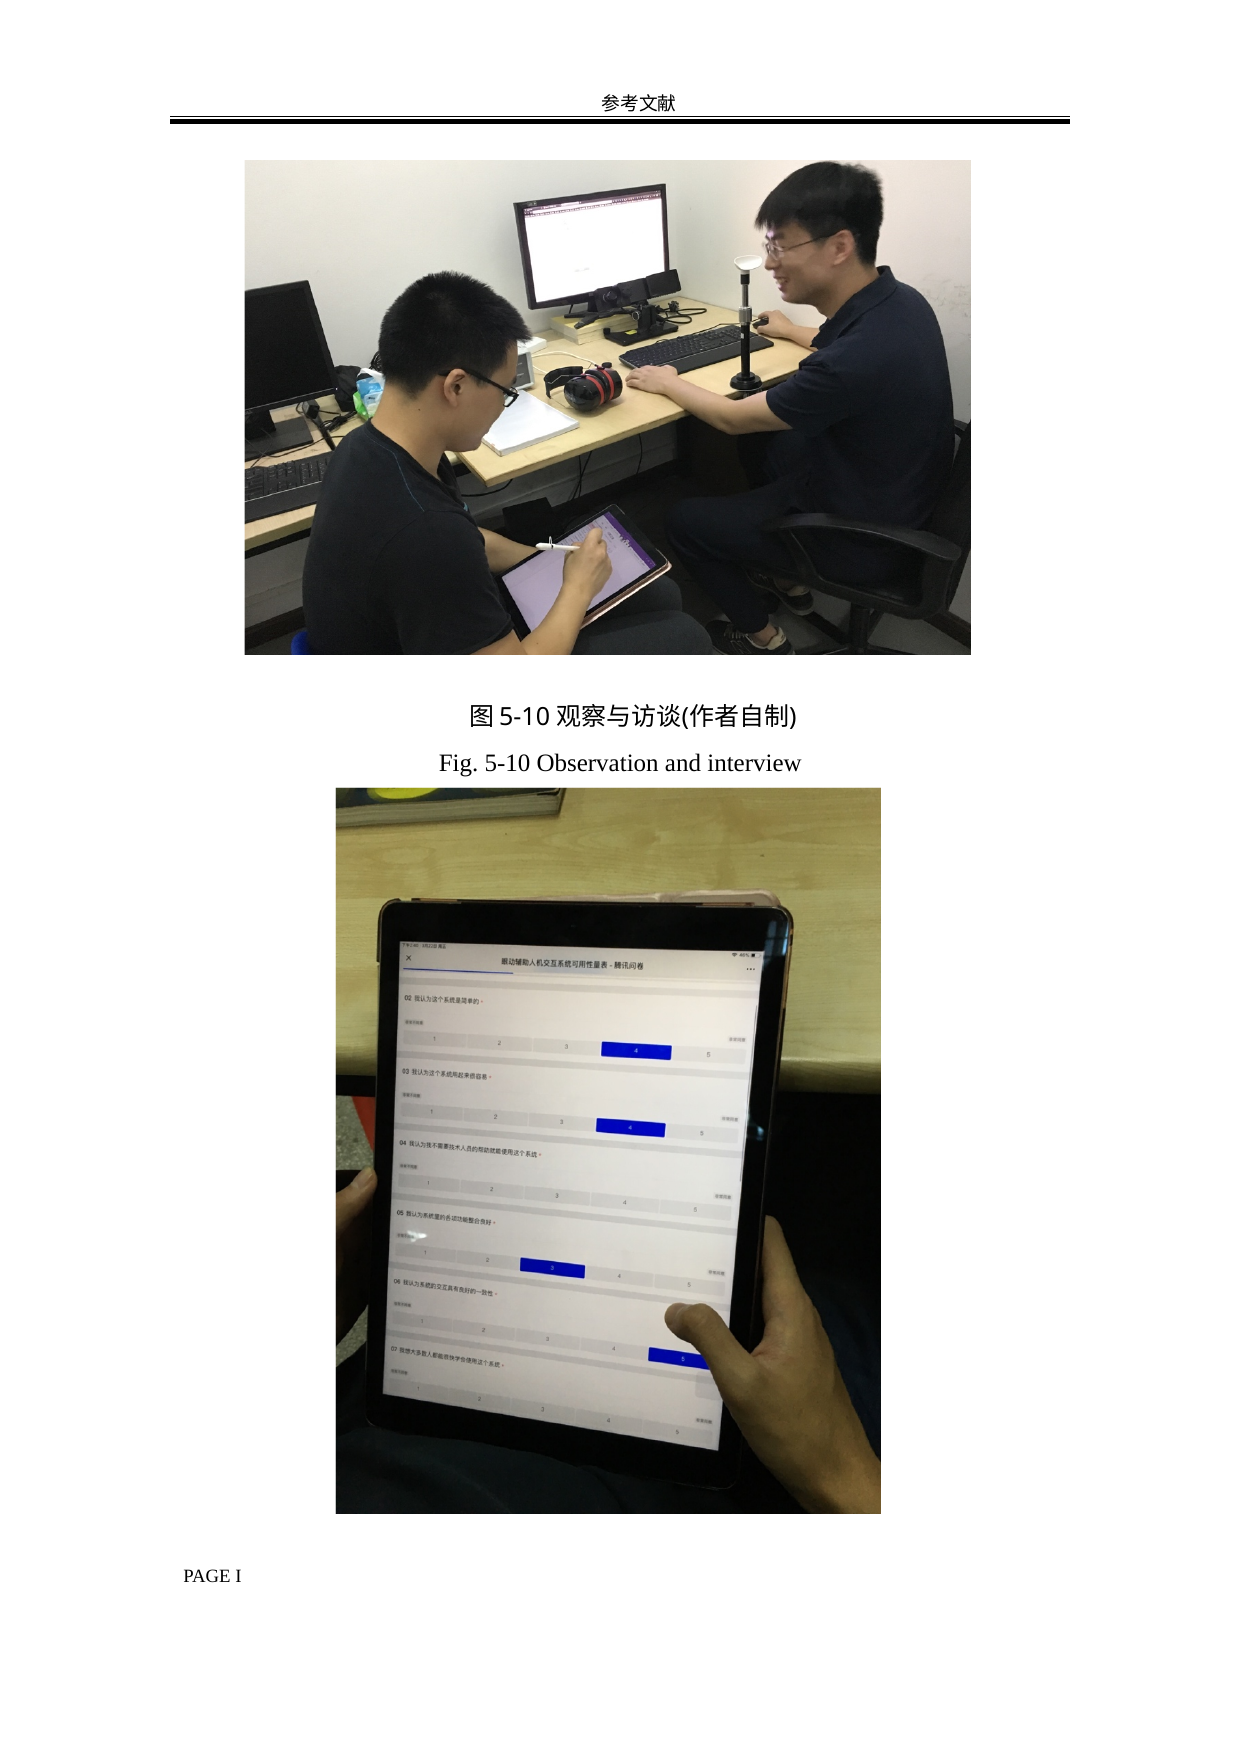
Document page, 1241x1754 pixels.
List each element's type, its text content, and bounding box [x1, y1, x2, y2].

picture [336, 788, 881, 1513]
picture [244, 160, 971, 655]
text 图5-10 观察与访谈(作者自制) [153, 690, 1062, 739]
text Fig. 5-10 Observation and interview [153, 739, 1087, 787]
